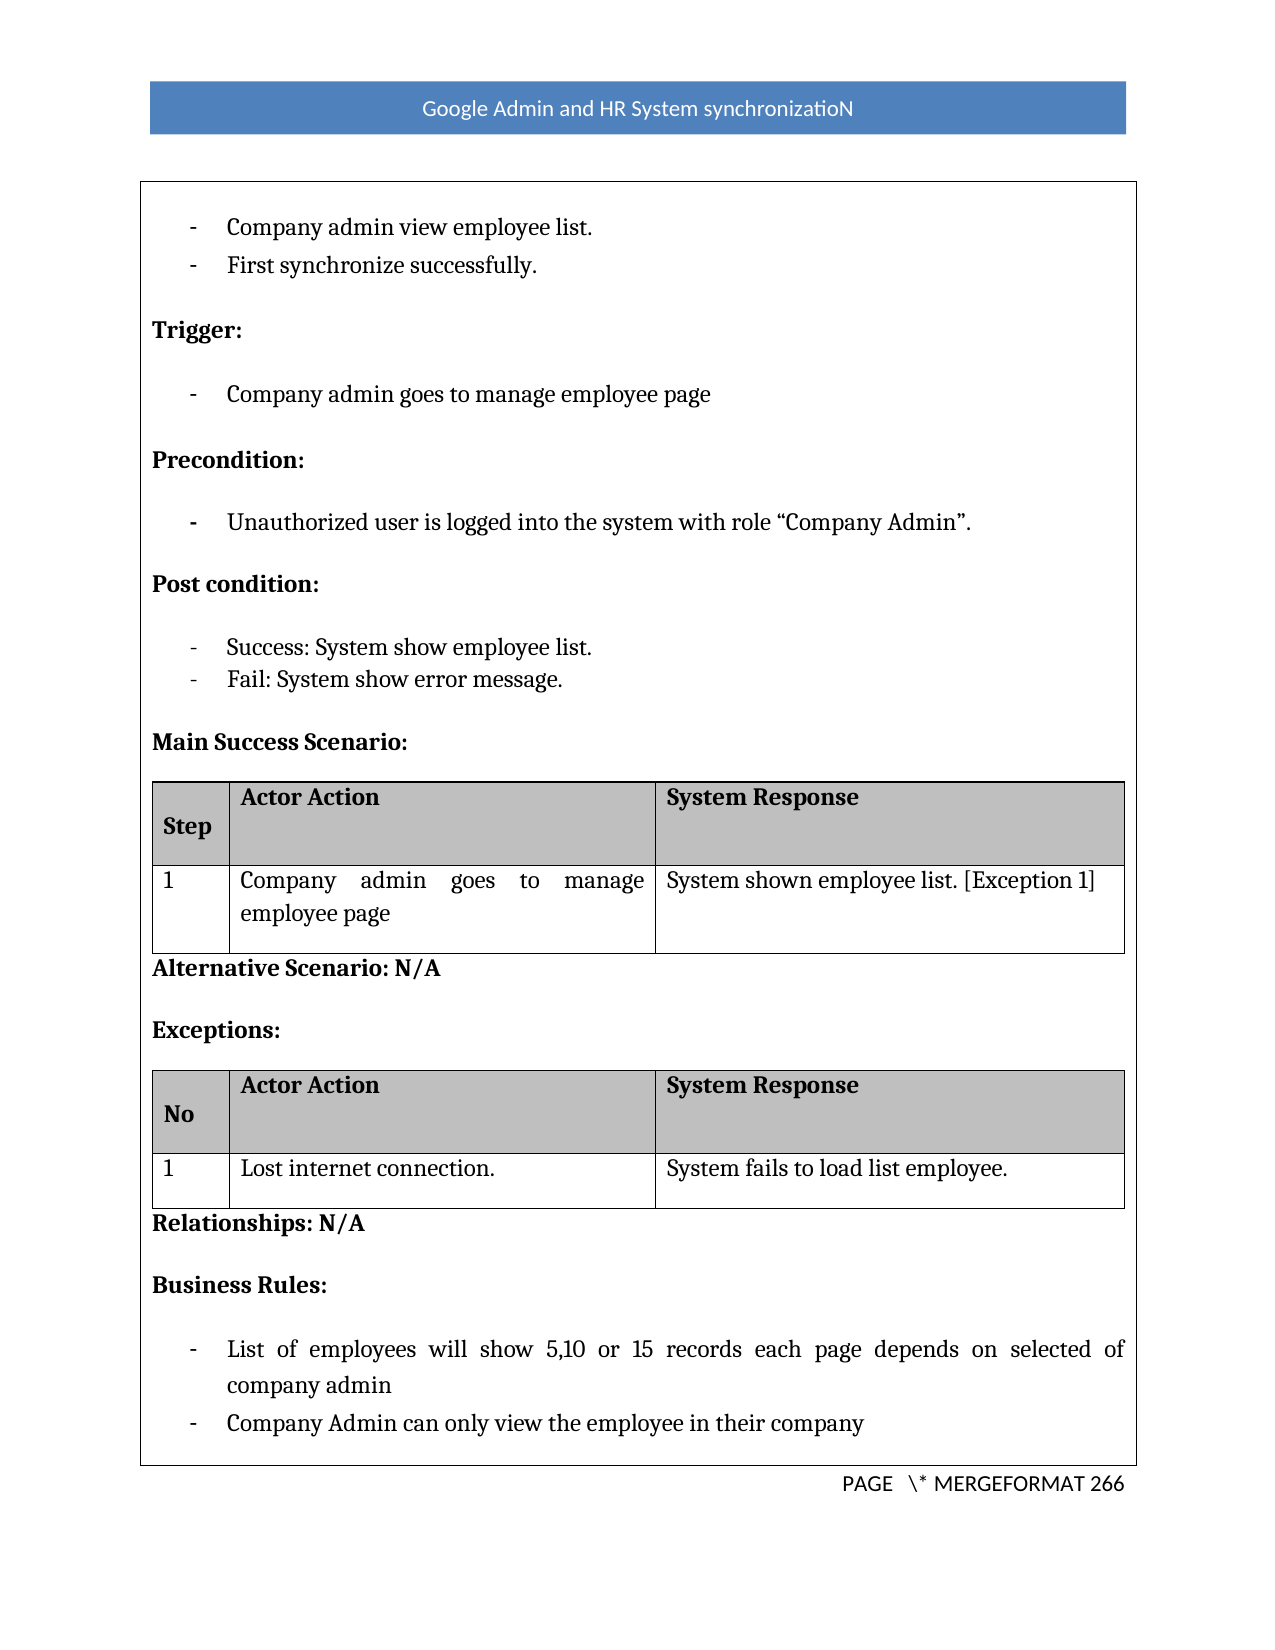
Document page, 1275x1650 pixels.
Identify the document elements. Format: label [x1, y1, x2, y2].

table_cell [141, 182, 1136, 1465]
